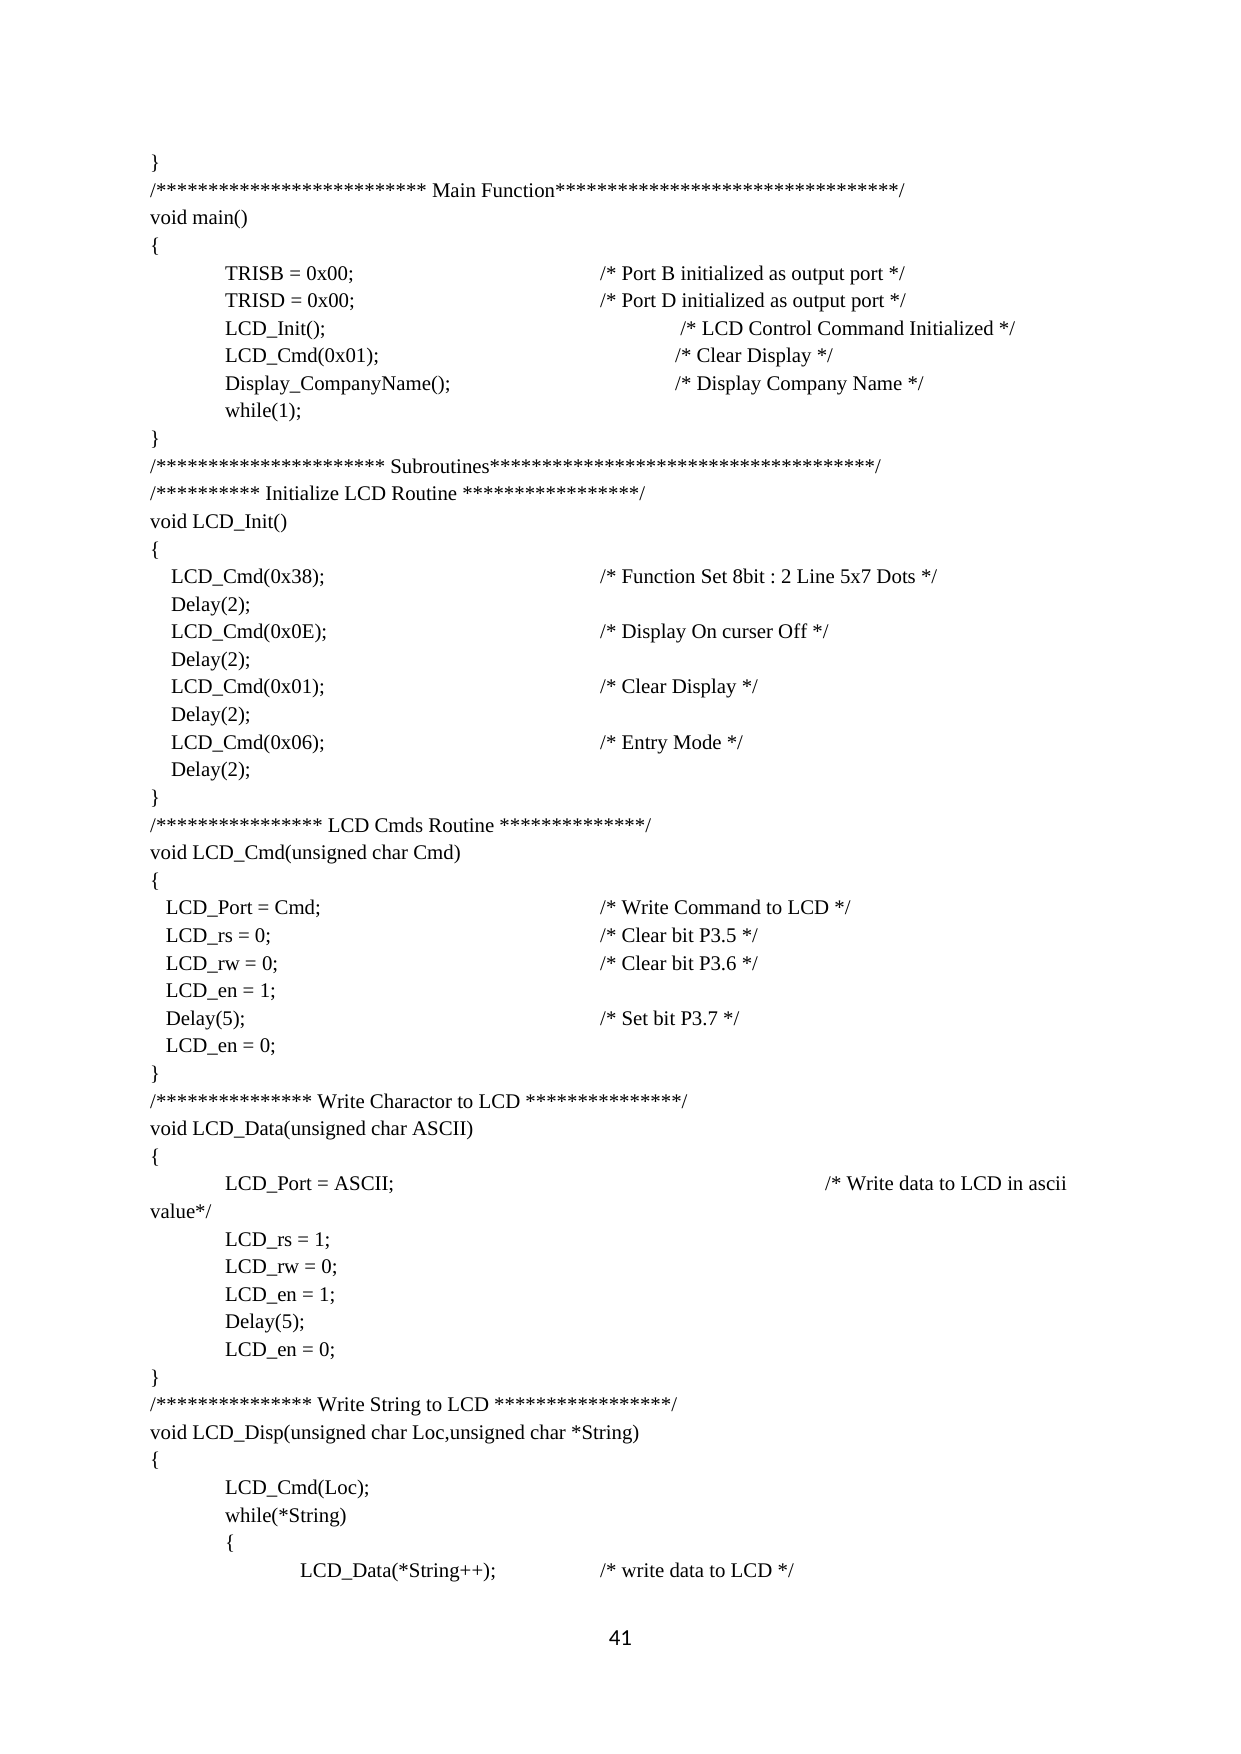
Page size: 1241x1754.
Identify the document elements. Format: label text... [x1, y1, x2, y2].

text { [150, 233, 1090, 257]
text { [150, 1447, 1090, 1471]
text { [150, 1144, 1090, 1168]
text LCD_Data(*String++); /* write data to LCD */ [150, 1558, 1090, 1582]
text } [150, 1364, 1090, 1389]
text Delay(5); [150, 1309, 1090, 1333]
text { [150, 1530, 1090, 1554]
text void LCD_Cmd(unsigned char Cmd) [150, 840, 1090, 864]
text LCD_Port = Cmd; /* Write Command to LCD */ [150, 895, 1090, 919]
text LCD_en = 1; [150, 978, 1090, 1002]
text LCD_Init(); /* LCD Control Command Initialized */ [150, 316, 1090, 340]
text LCD_Cmd(0x06); /* Entry Mode */ [150, 730, 1090, 754]
text LCD_en = 0; [150, 1033, 1090, 1057]
text void LCD_Data(unsigned char ASCII) [150, 1116, 1090, 1140]
text Delay(2); [150, 647, 1090, 671]
text while(1); [150, 398, 1090, 422]
text /*************** Write String to LCD *****************/ [150, 1392, 1090, 1416]
text void LCD_Init() [150, 509, 1090, 533]
text LCD_Port = ASCII; /* Write data to LCD in ascii value*/ [150, 1171, 1090, 1223]
text Display_CompanyName(); /* Display Company Name */ [150, 371, 1090, 395]
text void main() [150, 205, 1090, 229]
text LCD_en = 1; [150, 1282, 1090, 1306]
text TRISD = 0x00; /* Port D initialized as output port */ [150, 288, 1090, 312]
text { [150, 536, 1090, 561]
text /*************** Write Charactor to LCD ***************/ [150, 1088, 1090, 1113]
text LCD_rs = 1; [150, 1227, 1090, 1251]
text LCD_Cmd(0x0E); /* Display On curser Off */ [150, 619, 1090, 643]
text } [150, 785, 1090, 809]
text LCD_rw = 0; /* Clear bit P3.6 */ [150, 951, 1090, 974]
text LCD_Cmd(Loc); [150, 1475, 1090, 1499]
text LCD_rs = 0; /* Clear bit P3.5 */ [150, 923, 1090, 947]
text LCD_Cmd(0x38); /* Function Set 8bit : 2 Line 5x7 Dots */ [150, 564, 1090, 588]
text Delay(2); [150, 757, 1090, 781]
text { [150, 868, 1090, 892]
text LCD_Cmd(0x01); /* Clear Display */ [150, 674, 1090, 698]
text TRISB = 0x00; /* Port B initialized as output port */ [150, 260, 1090, 284]
text /**************** LCD Cmds Routine **************/ [150, 812, 1090, 837]
text /************************** Main Function*********************************/ [150, 178, 1090, 202]
text LCD_Cmd(0x01); /* Clear Display */ [150, 343, 1090, 367]
text LCD_rw = 0; [150, 1254, 1090, 1278]
text LCD_en = 0; [150, 1337, 1090, 1361]
text while(*String) [150, 1503, 1090, 1527]
text void LCD_Disp(unsigned char Loc,unsigned char *String) [150, 1420, 1090, 1444]
text Delay(2); [150, 592, 1090, 616]
text } [150, 1061, 1090, 1085]
text /********** Initialize LCD Routine *****************/ [150, 481, 1090, 505]
text /********************** Subroutines*************************************/ [150, 454, 1090, 478]
text } [150, 426, 1090, 450]
text Delay(2); [150, 702, 1090, 726]
text } [150, 150, 1090, 174]
text Delay(5); /* Set bit P3.7 */ [150, 1006, 1090, 1030]
